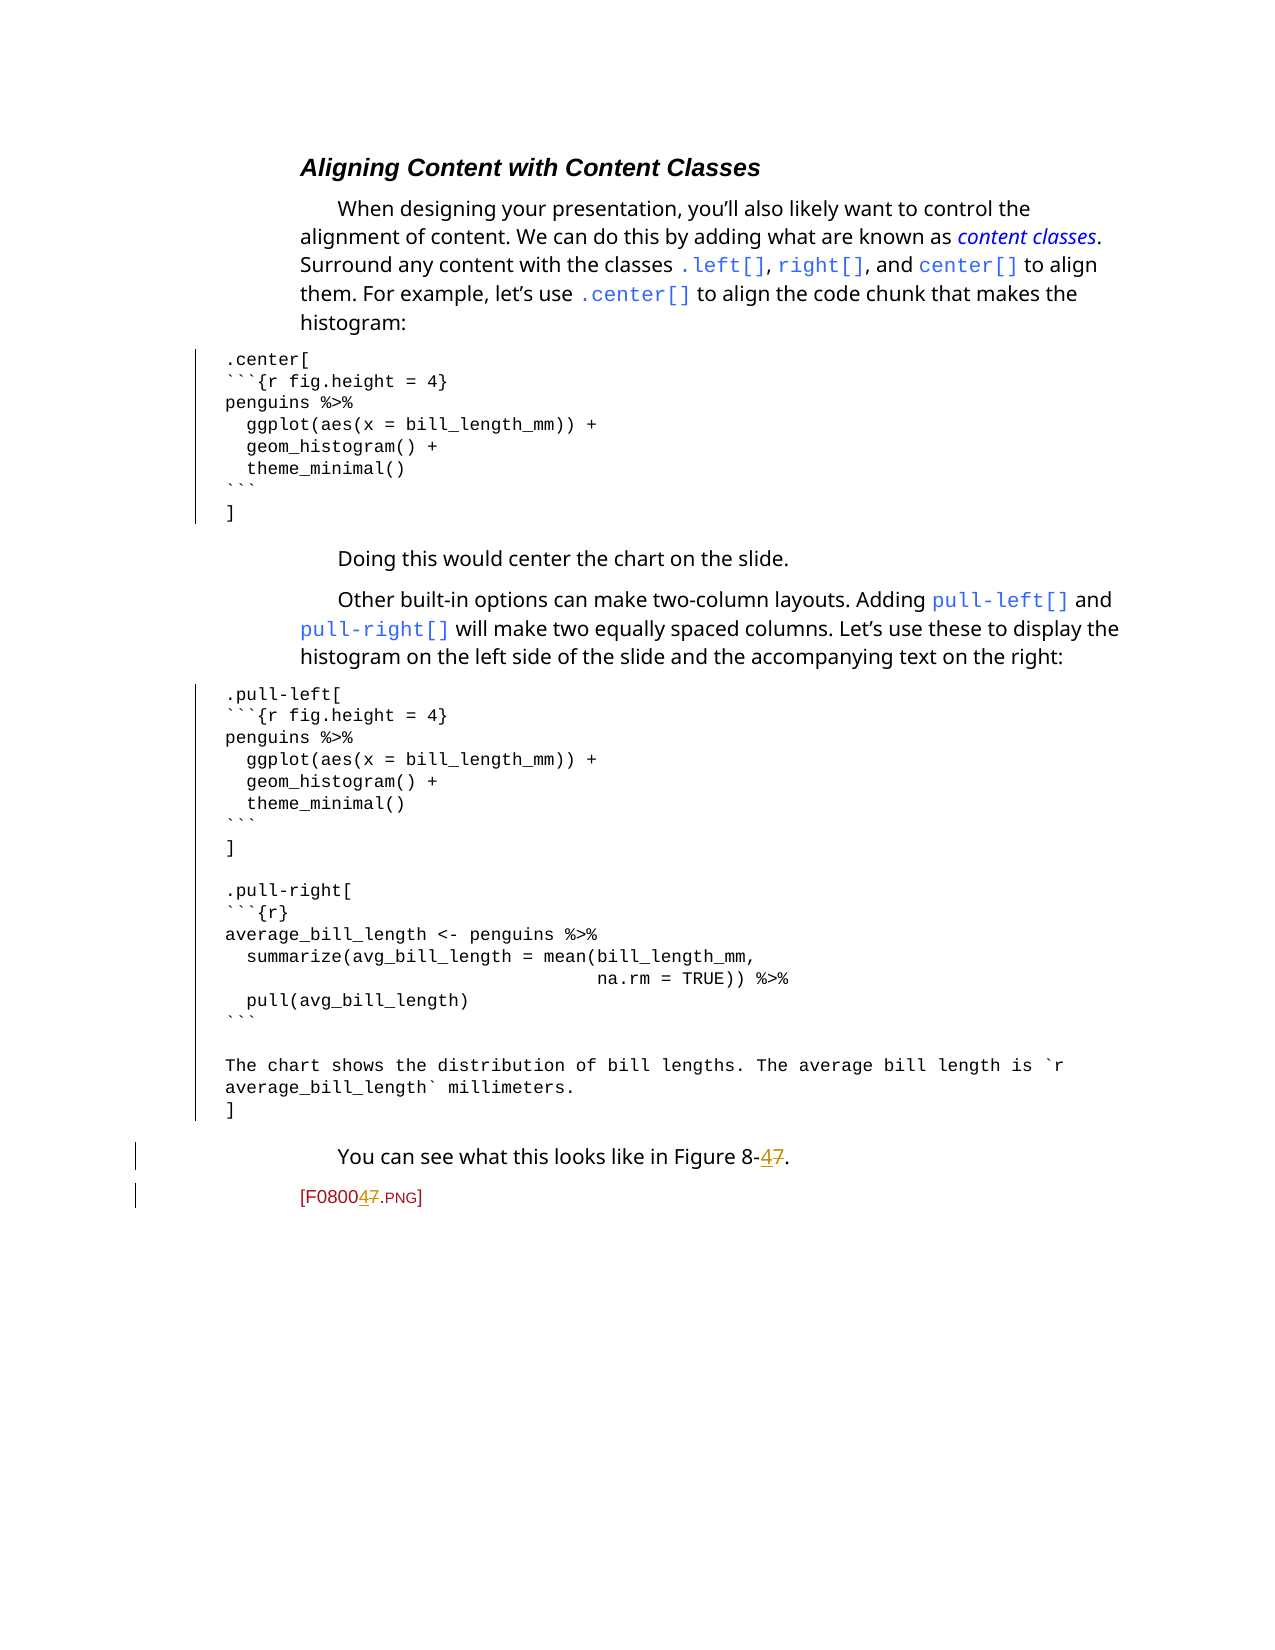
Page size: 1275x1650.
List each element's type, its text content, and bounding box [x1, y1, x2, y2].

text Doing this would center the chart on the slide. [300, 544, 1125, 573]
text Aligning Content with Content Classes [300, 150, 1125, 181]
text theme_minimal() [196, 458, 1125, 480]
text ggplot(aes(x = bill_length_mm)) + [196, 414, 1125, 436]
text penguins %>% [196, 392, 1125, 414]
text pull(avg_bill_length) [196, 990, 1125, 1012]
text geom_histogram() + [196, 771, 1125, 793]
text The chart shows the distribution of bill lengths. The average bill length is `r average_bill_length` millimeters. [196, 1055, 1125, 1099]
text na.rm = TRUE)) %>% [196, 968, 1125, 990]
text geom_histogram() + [196, 436, 1125, 458]
text Other built-in options can make two-column layouts. Adding pull-left[] and pull-right[] will make two equally spaced columns. Let’s use these to display the histogram on the left side of the slide and the accompanying text on the right: [300, 585, 1125, 671]
text ``` [196, 1012, 1125, 1033]
text ``` [196, 815, 1125, 837]
text .pull-right[ [196, 880, 1125, 902]
text When designing your presentation, you’ll also likely want to control the alignment of content. We can do this by adding what are known as content classes. Surround any content with the classes .left[], right[], and center[] to align them. For example, let’s use .center[] to align the code chunk that makes the histogram: [300, 194, 1125, 336]
text ] [196, 1099, 1125, 1121]
text .pull-left[ [195, 683, 1125, 705]
text ```{r fig.height = 4} [196, 705, 1125, 727]
text penguins %>% [196, 727, 1125, 749]
text theme_minimal() [196, 793, 1125, 815]
text ] [196, 837, 1125, 858]
text ggplot(aes(x = bill_length_mm)) + [196, 749, 1125, 771]
text ``` [196, 480, 1125, 502]
text [F0800.png] [300, 1183, 1125, 1208]
text ] [196, 502, 1125, 524]
text You can see what this looks like in Figure 8-. [300, 1142, 1125, 1170]
text .center[ [196, 349, 1125, 371]
text ```{r fig.height = 4} [196, 371, 1125, 392]
text ```{r} [196, 902, 1125, 924]
text average_bill_length <- penguins %>% [196, 924, 1125, 946]
text summarize(avg_bill_length = mean(bill_length_mm, [196, 946, 1125, 968]
